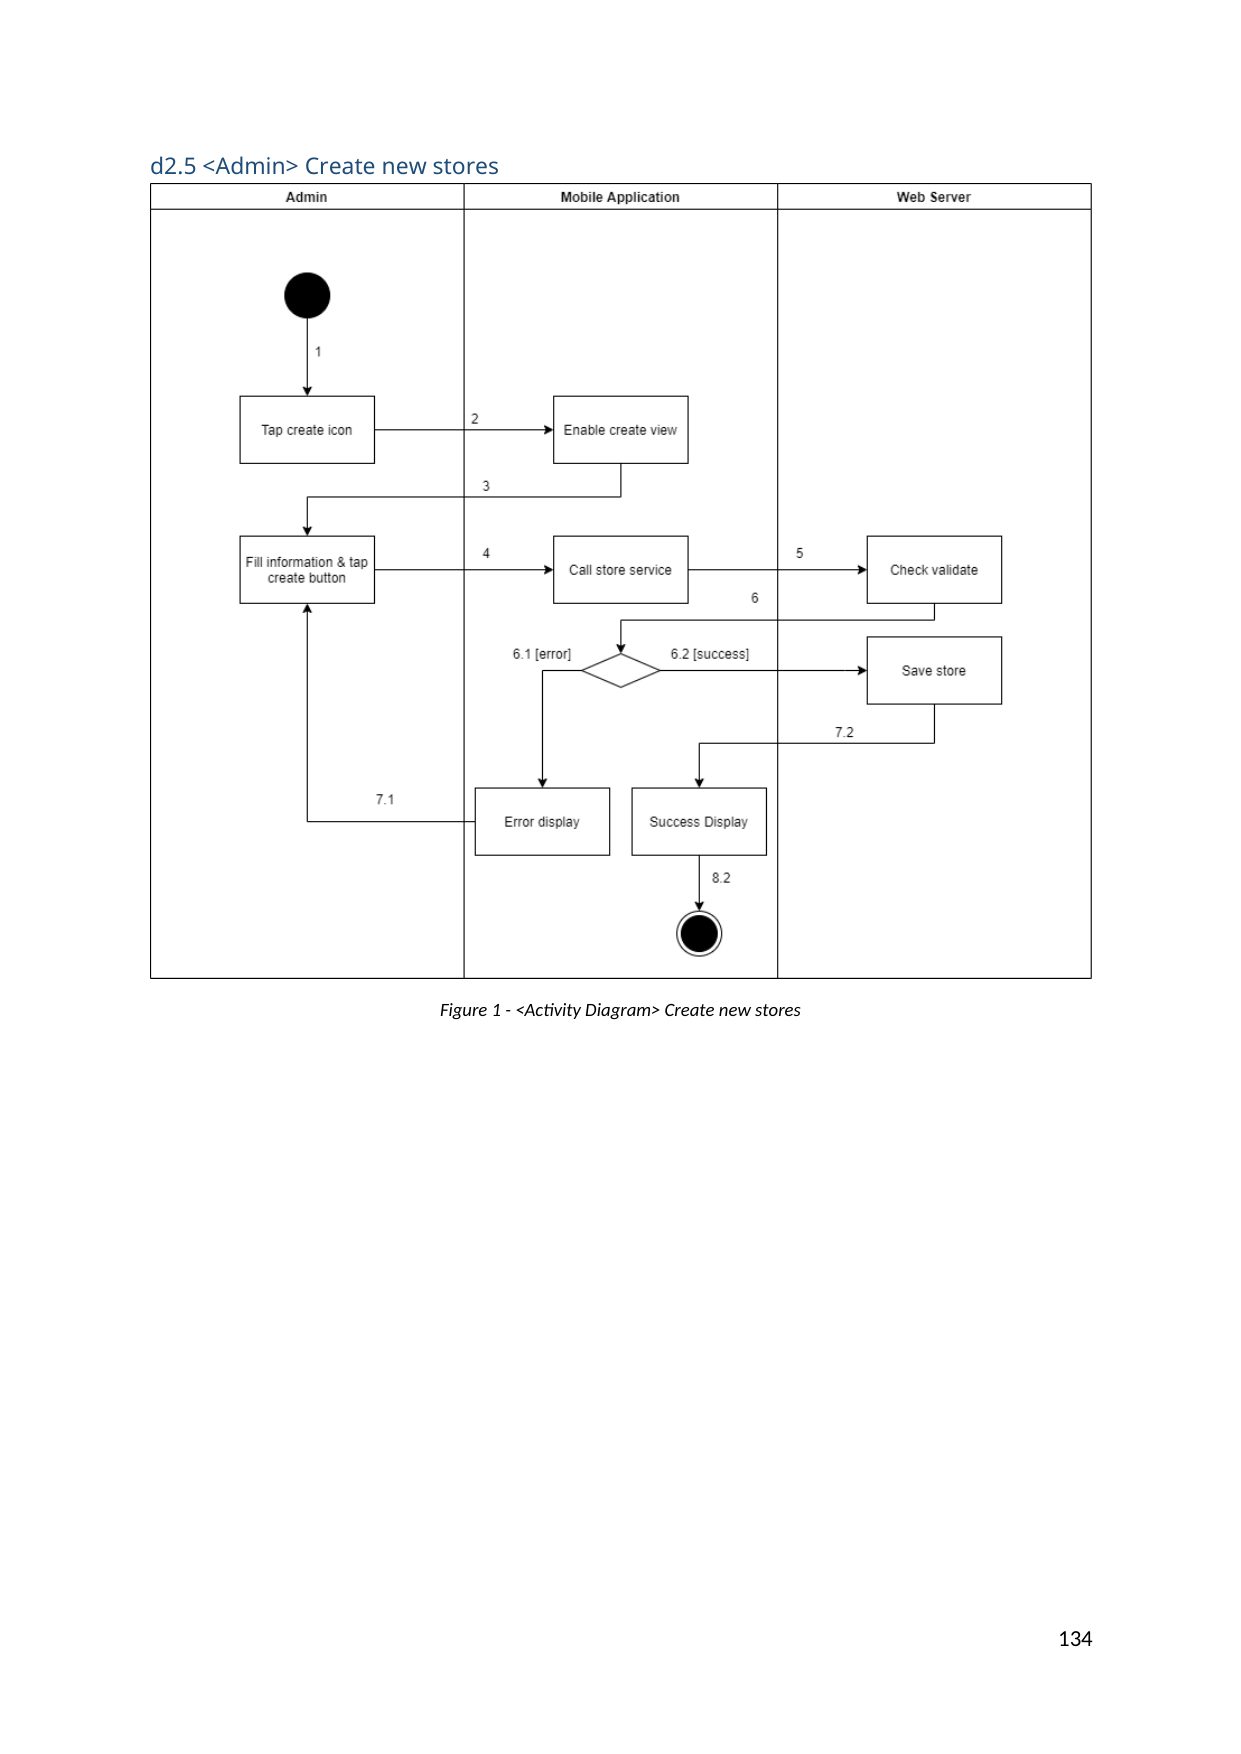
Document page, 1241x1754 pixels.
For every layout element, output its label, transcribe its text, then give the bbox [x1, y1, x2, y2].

subtitle d2.5 <Admin> Create new stores [150, 150, 1093, 181]
picture [150, 183, 1093, 979]
text Figure 1 - <Activity Diagram> Create new stores [150, 998, 1093, 1021]
